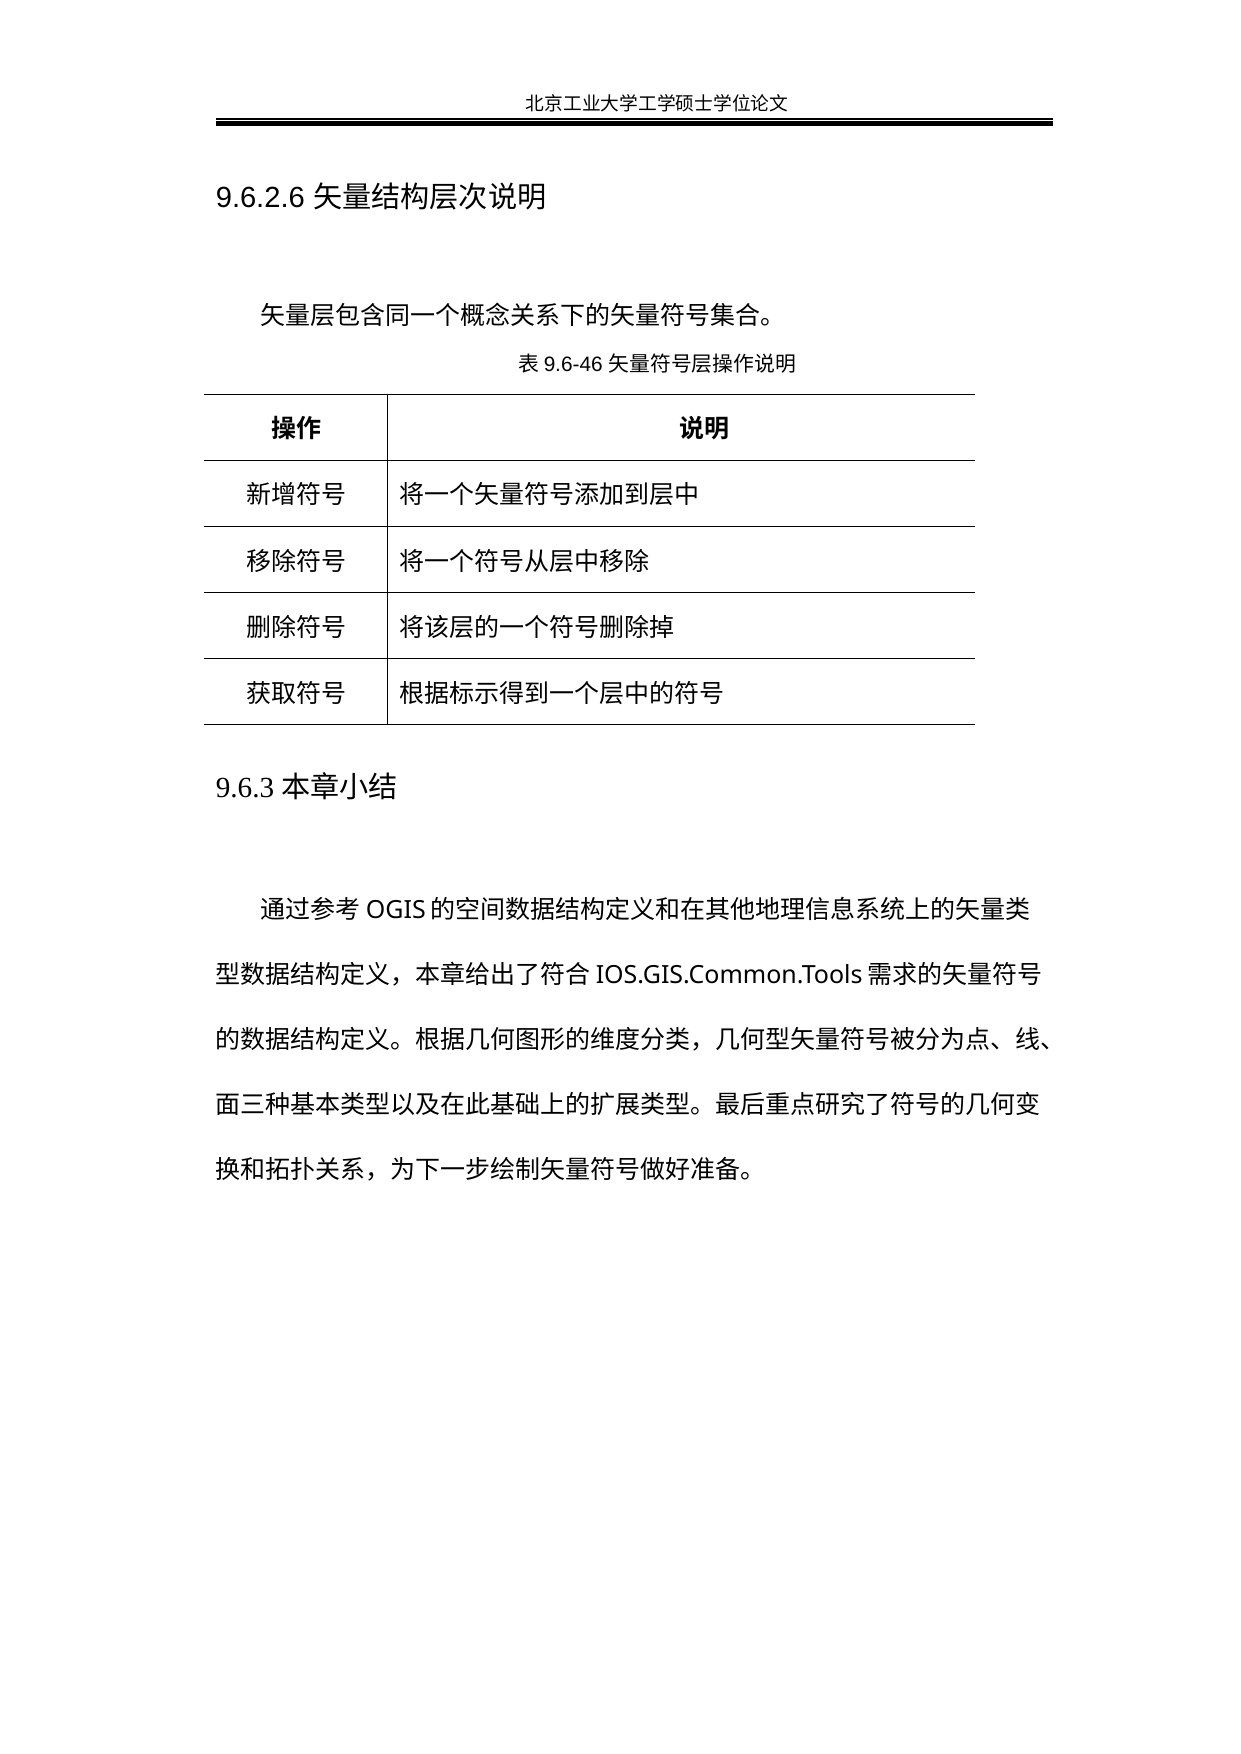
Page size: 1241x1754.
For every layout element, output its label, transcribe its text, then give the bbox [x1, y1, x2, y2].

table_cell 将一个矢量符号添加到层中 [388, 461, 975, 526]
table_cell 将一个符号从层中移除 [388, 527, 975, 592]
table_cell 删除符号 [204, 593, 387, 658]
table_header 说明 [388, 395, 975, 459]
table_cell 获取符号 [204, 659, 387, 724]
table_cell 根据标示得到一个层中的符号 [388, 659, 975, 724]
subtitle 本章小结 [216, 752, 1053, 817]
table_cell 移除符号 [204, 527, 387, 592]
text 通过参考OGIS的空间数据结构定义和在其他地理信息系统上的矢量类型数据结构定义，本章给出了符合IOS.GIS.Common.Tools需求的矢量符号的数据结构定义。根据几何图形的维度分类，几何型矢量符号被分为点、线、面三种基本类型以及在此基础上的扩展类型。最后重点研究了符号的几何变换和拓扑关系，为下一步绘制矢量符号做好准备。 [216, 875, 1053, 1200]
table_header 操作 [204, 395, 387, 459]
text 矢量层包含同一个概念关系下的矢量符号集合。 [216, 281, 1053, 346]
subtitle 矢量结构层次说明 [216, 162, 1053, 227]
table_cell 将该层的一个符号删除掉 [388, 593, 975, 658]
table_cell 新增符号 [204, 461, 387, 526]
